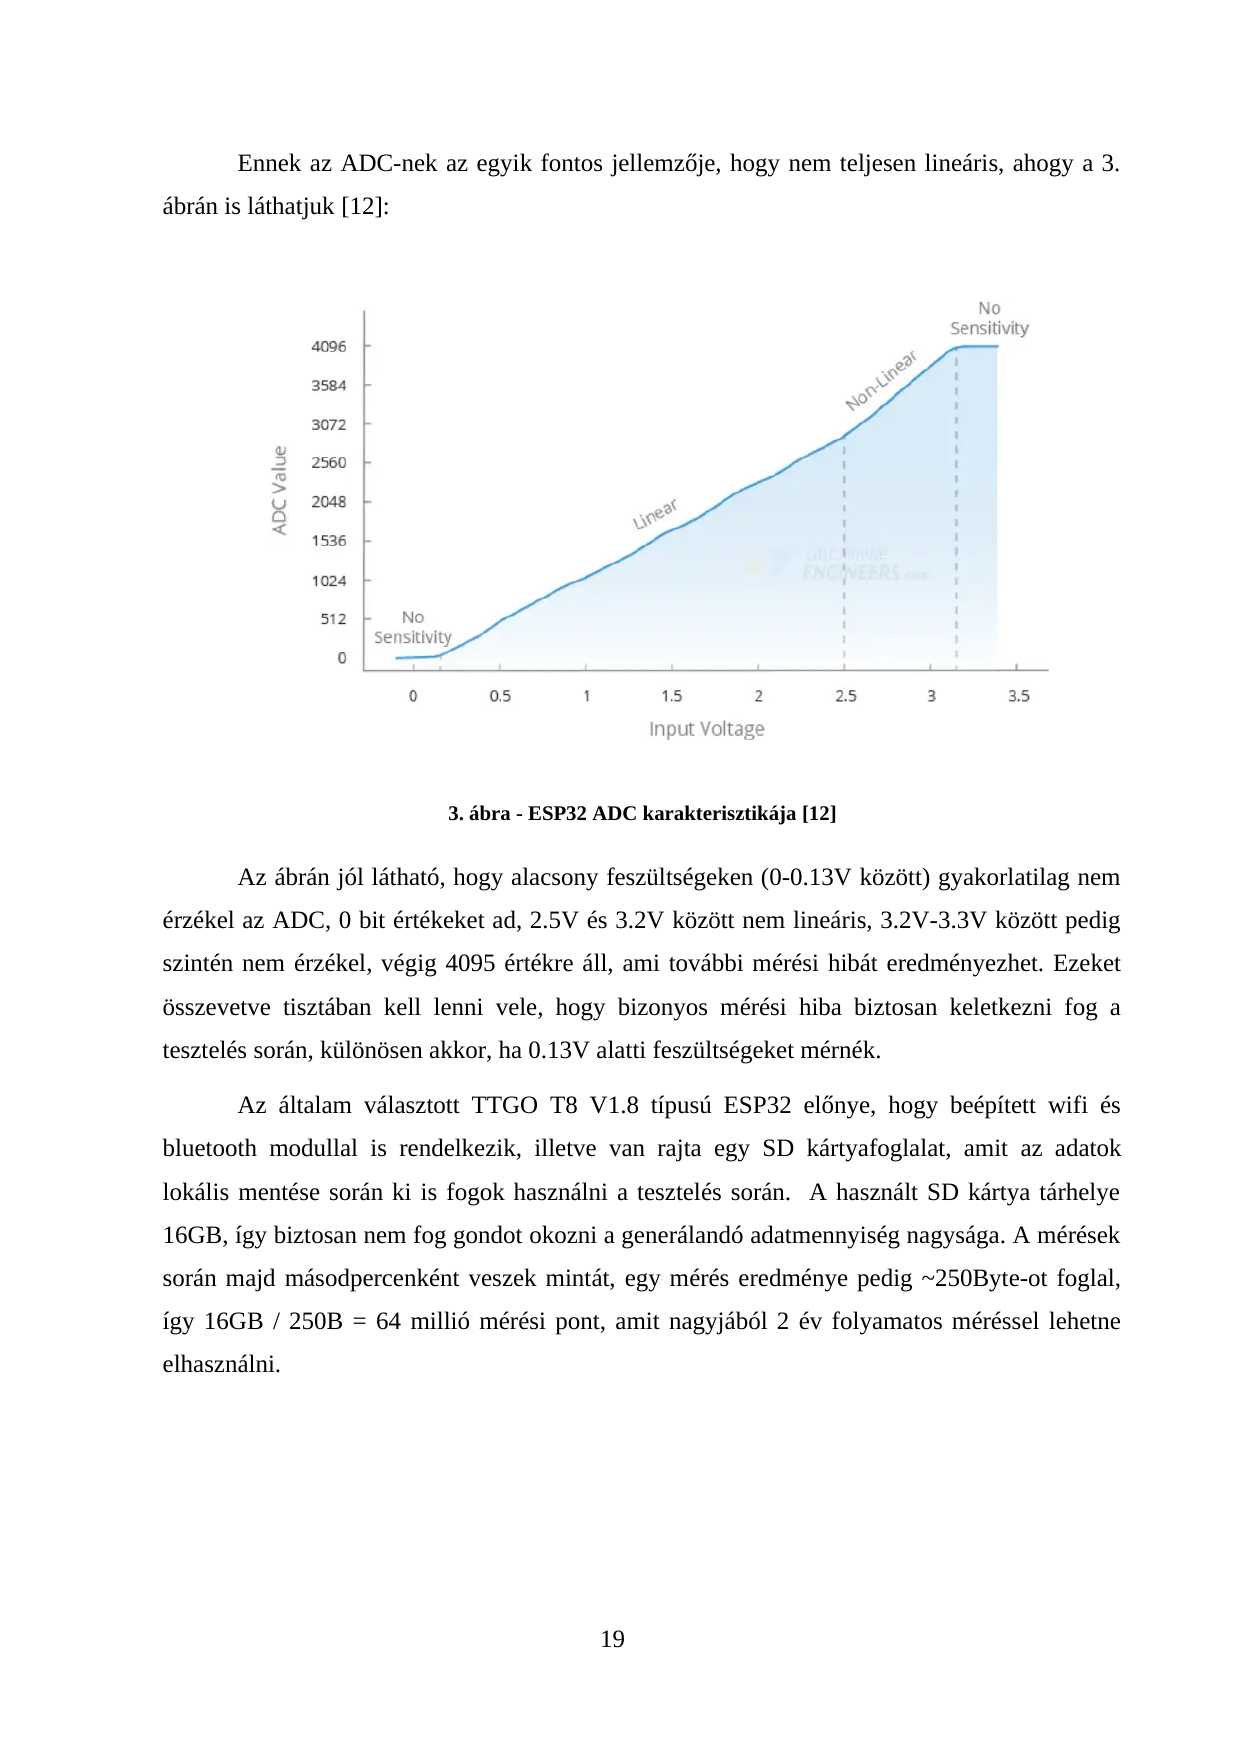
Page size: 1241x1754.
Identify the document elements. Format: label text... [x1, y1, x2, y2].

text Ennek az ADC-nek az egyik fontos jellemzője, hogy nem teljesen lineáris, ahogy a 3. ábrán is láthatjuk: [162, 148, 1122, 219]
text Az ábrán jól látható, hogy alacsony feszültségeken (0-0.13V között) gyakorlatilag nem érzékel az ADC, 0 bit értékeket ad, 2.5V és 3.2V között nem lineáris, 3.2V-3.3V között pedig szintén nem érzékel, végig 4095 értékre áll, ami további mérési hibát eredményezhet. Ezeket összevetve tisztában kell lenni vele, hogy bizonyos mérési hiba biztosan keletkezni fog a tesztelés során, különösen akkor, ha 0.13V alatti feszültségeket mérnék. [162, 862, 1122, 1063]
text 3. ábra - ESP32 ADC karakterisztikája [162, 801, 1122, 825]
text Az általam választott TTGO T8 V1.8 típusú ESP32 előnye, hogy beépített wifi és bluetooth modullal is rendelkezik, illetve van rajta egy SD kártyafoglalat, amit az adatok lokális mentése során ki is fogok használni a tesztelés során. A használt SD kártya tárhelye 16GB, így biztosan nem fog gondot okozni a generálandó adatmennyiség nagysága. A mérések során majd másodpercenként veszek mintát, egy mérés eredménye pedig ~250Byte-ot foglal, így 16GB / 250B = 64 millió mérési pont, amit nagyjából 2 év folyamatos méréssel lehetne elhasználni. [162, 1090, 1122, 1378]
picture [243, 246, 1117, 775]
